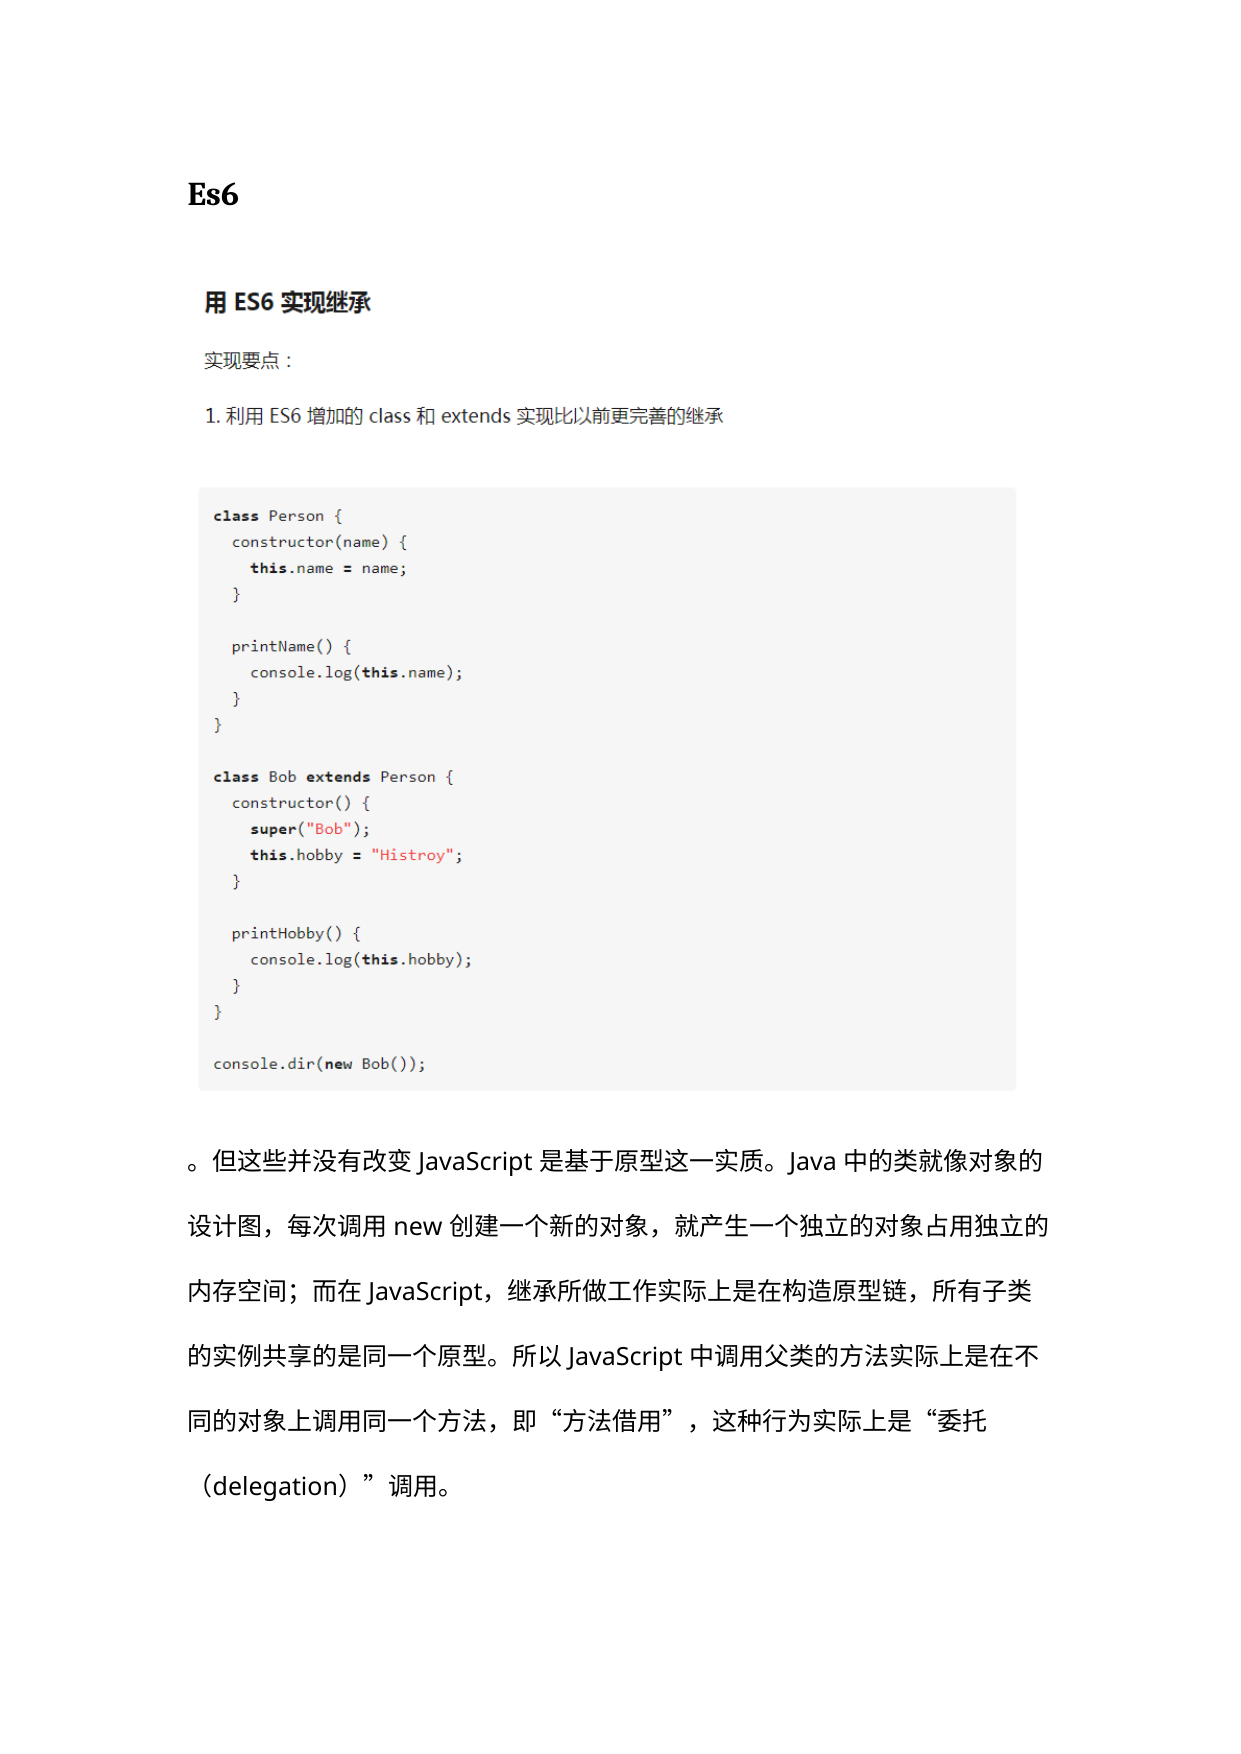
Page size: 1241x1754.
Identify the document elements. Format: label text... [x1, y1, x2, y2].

subtitle Es6 [187, 162, 1053, 227]
picture [187, 477, 1033, 1096]
picture [187, 282, 1034, 451]
text 。但这些并没有改变 JavaScript 是基于原型这一实质。Java 中的类就像对象的设计图，每次调用 new 创建一个新的对象，就产生一个独立的对象占用独立的内存空间；而在 JavaScript，继承所做工作实际上是在构造原型链，所有子类的实例共享的是同一个原型。所以 JavaScript 中调用父类的方法实际上是在不同的对象上调用同一个方法，即“方法借用”，这种行为实际上是“委托（delegation）”调用。 [187, 1127, 1053, 1517]
